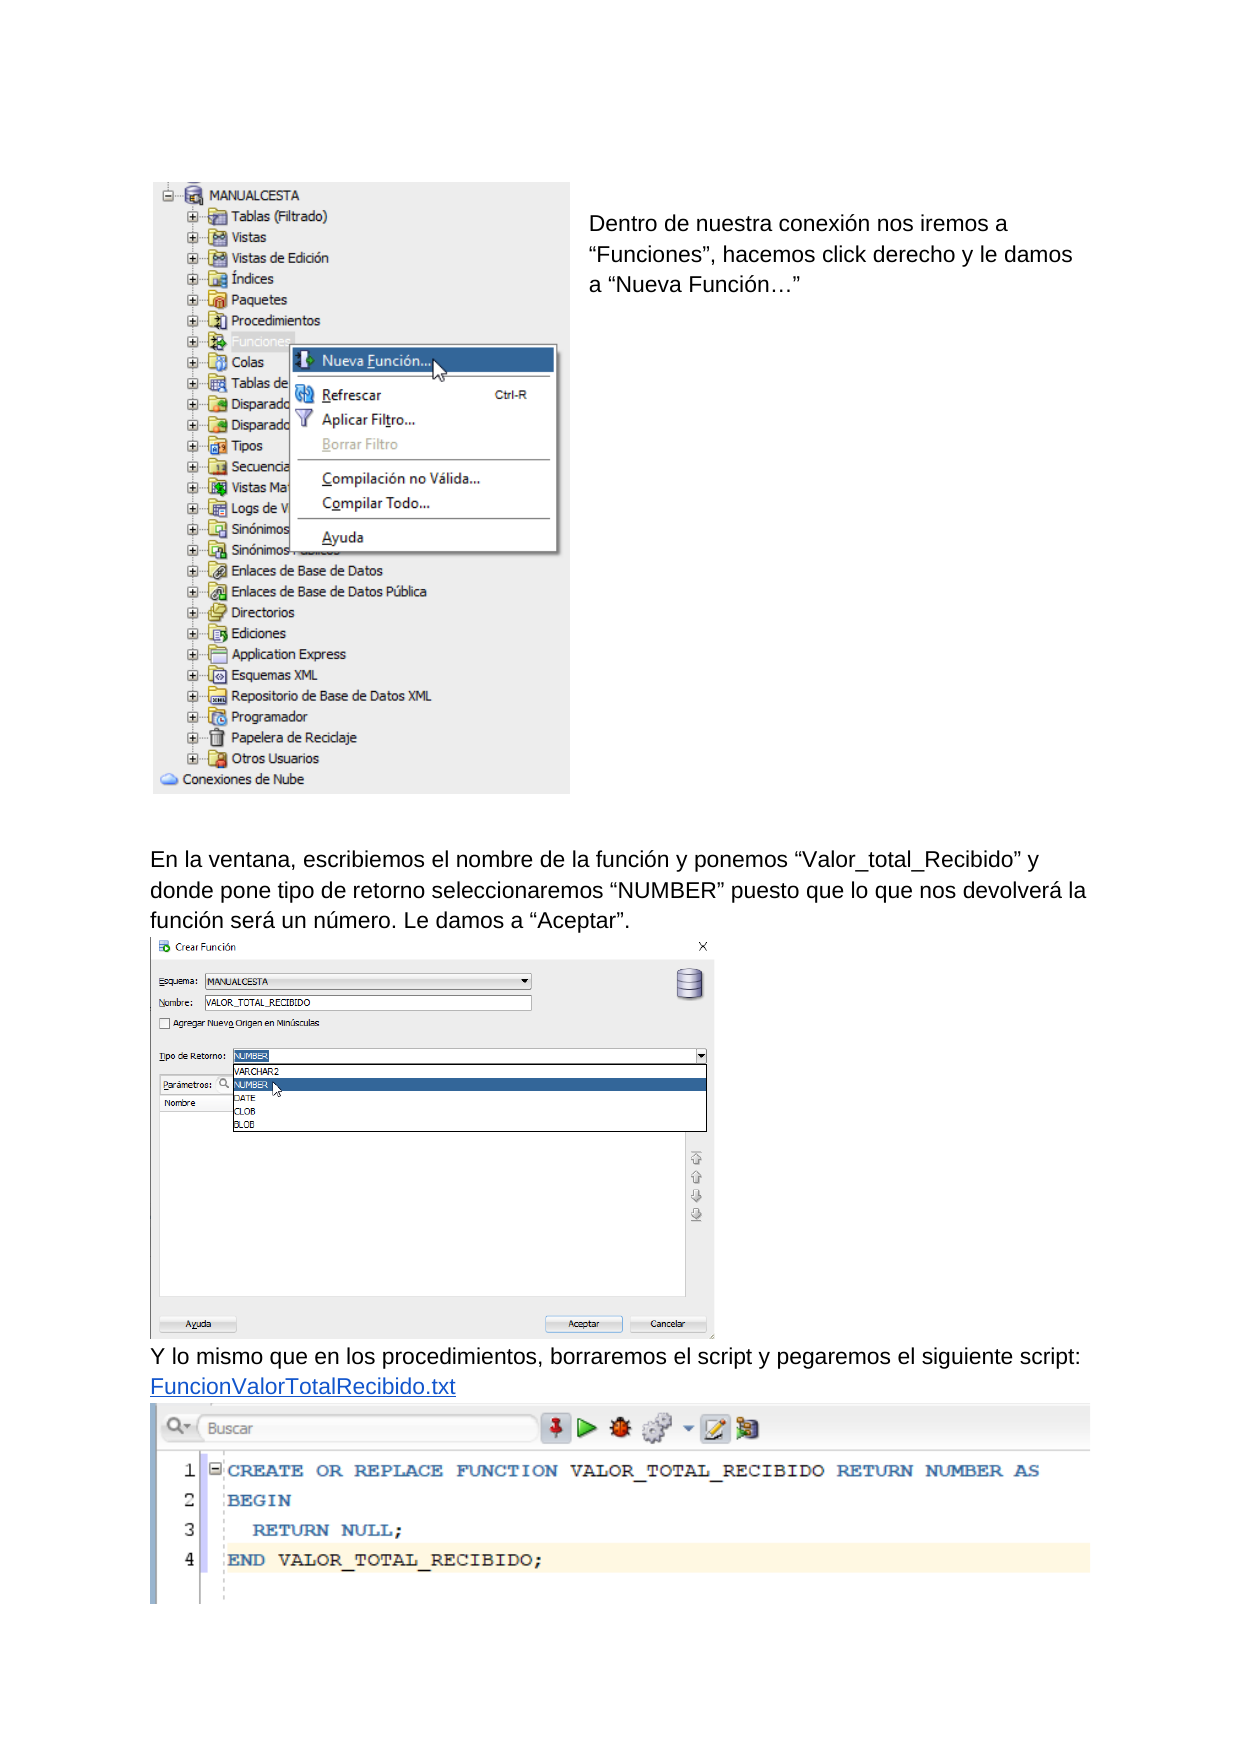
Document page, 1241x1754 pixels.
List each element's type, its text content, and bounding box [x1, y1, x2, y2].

picture [150, 937, 715, 1339]
picture [153, 182, 570, 794]
text En la ventana, escribiemos el nombre de la función y ponemos “Valor_total_Recibido” y donde pone tipo de retorno seleccionaremos “NUMBER” puesto que lo que nos devolverá la función será un número. Le damos a “Aceptar”. [150, 846, 1090, 933]
text Y lo mismo que en los procedimientos, borraremos el script y pegaremos el siguiente script: [150, 1343, 1090, 1369]
text FuncionValorTotalRecibido.txt [150, 1373, 1090, 1399]
picture [150, 1403, 1091, 1604]
text Dentro de nuestra conexión nos iremos a “Funciones”, hacemos click derecho y le damos a “Nueva Función…” [570, 210, 1090, 297]
